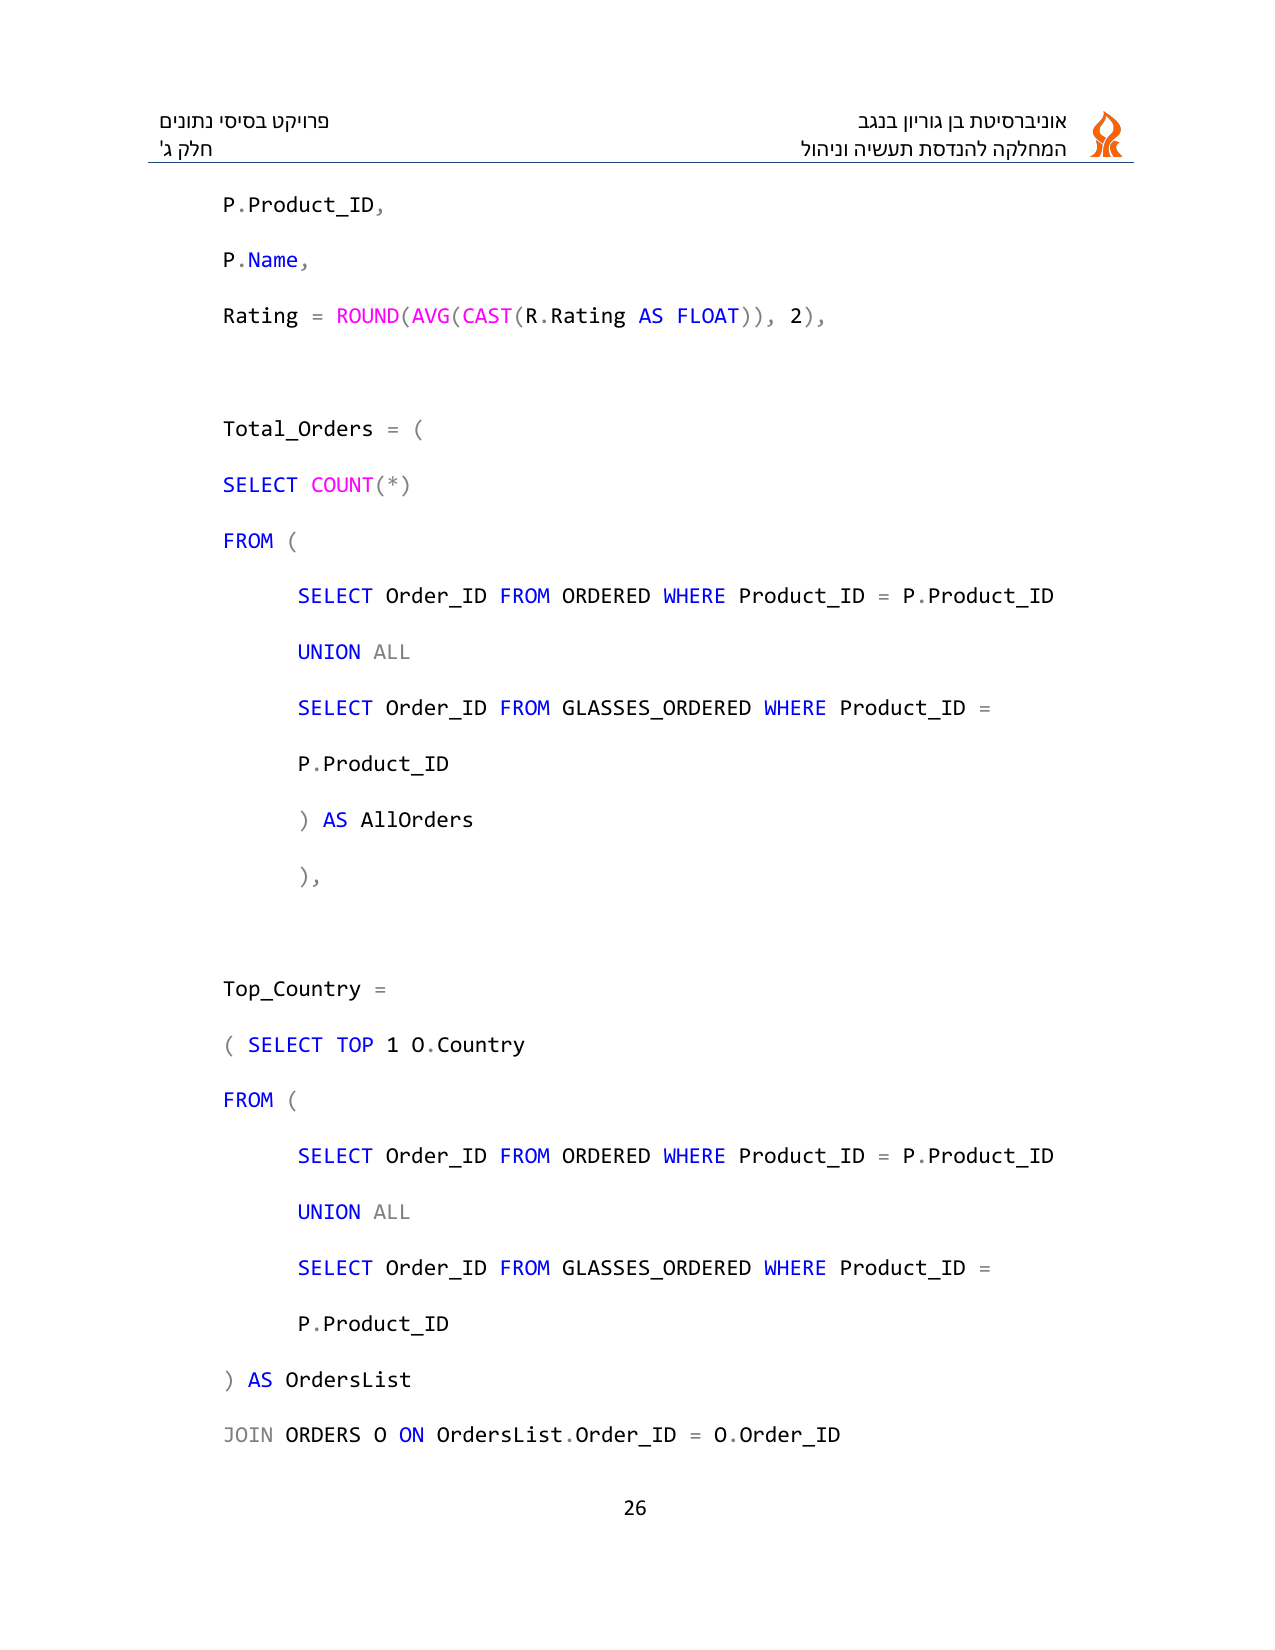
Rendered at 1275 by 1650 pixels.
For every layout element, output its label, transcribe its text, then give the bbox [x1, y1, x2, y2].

text Top_Country = [148, 975, 1122, 1002]
text P.Product_ID [223, 751, 1122, 777]
text UNION ALL [148, 639, 1122, 666]
text P.Name, [148, 247, 1122, 274]
text ) AS OrdersList [148, 1366, 1122, 1393]
text JOIN ORDERS O ON OrdersList.Order_ID = O.Order_ID [148, 1422, 1122, 1449]
text UNION ALL [148, 1198, 1122, 1225]
text P.Product_ID, [148, 191, 1122, 218]
text SELECT Order_ID FROM GLASSES_ORDERED WHERE Product_ID = [148, 1254, 1122, 1281]
text FROM ( [148, 1087, 1122, 1114]
text FROM ( [148, 527, 1122, 554]
text P.Product_ID [223, 1310, 1122, 1337]
text SELECT Order_ID FROM GLASSES_ORDERED WHERE Product_ID = [148, 695, 1122, 722]
text SELECT Order_ID FROM ORDERED WHERE Product_ID = P.Product_ID [148, 1143, 1122, 1169]
text SELECT COUNT(*) [148, 471, 1122, 498]
text Total_Orders = ( [148, 416, 1122, 442]
text ) AS AllOrders [223, 806, 1122, 833]
text ( SELECT TOP 1 O.Country [148, 1031, 1122, 1058]
text ), [223, 862, 1122, 889]
text SELECT Order_ID FROM ORDERED WHERE Product_ID = P.Product_ID [148, 583, 1122, 610]
picture [1089, 111, 1123, 157]
text Rating = ROUND(AVG(CAST(R.Rating AS FLOAT)), 2), [148, 303, 1122, 329]
